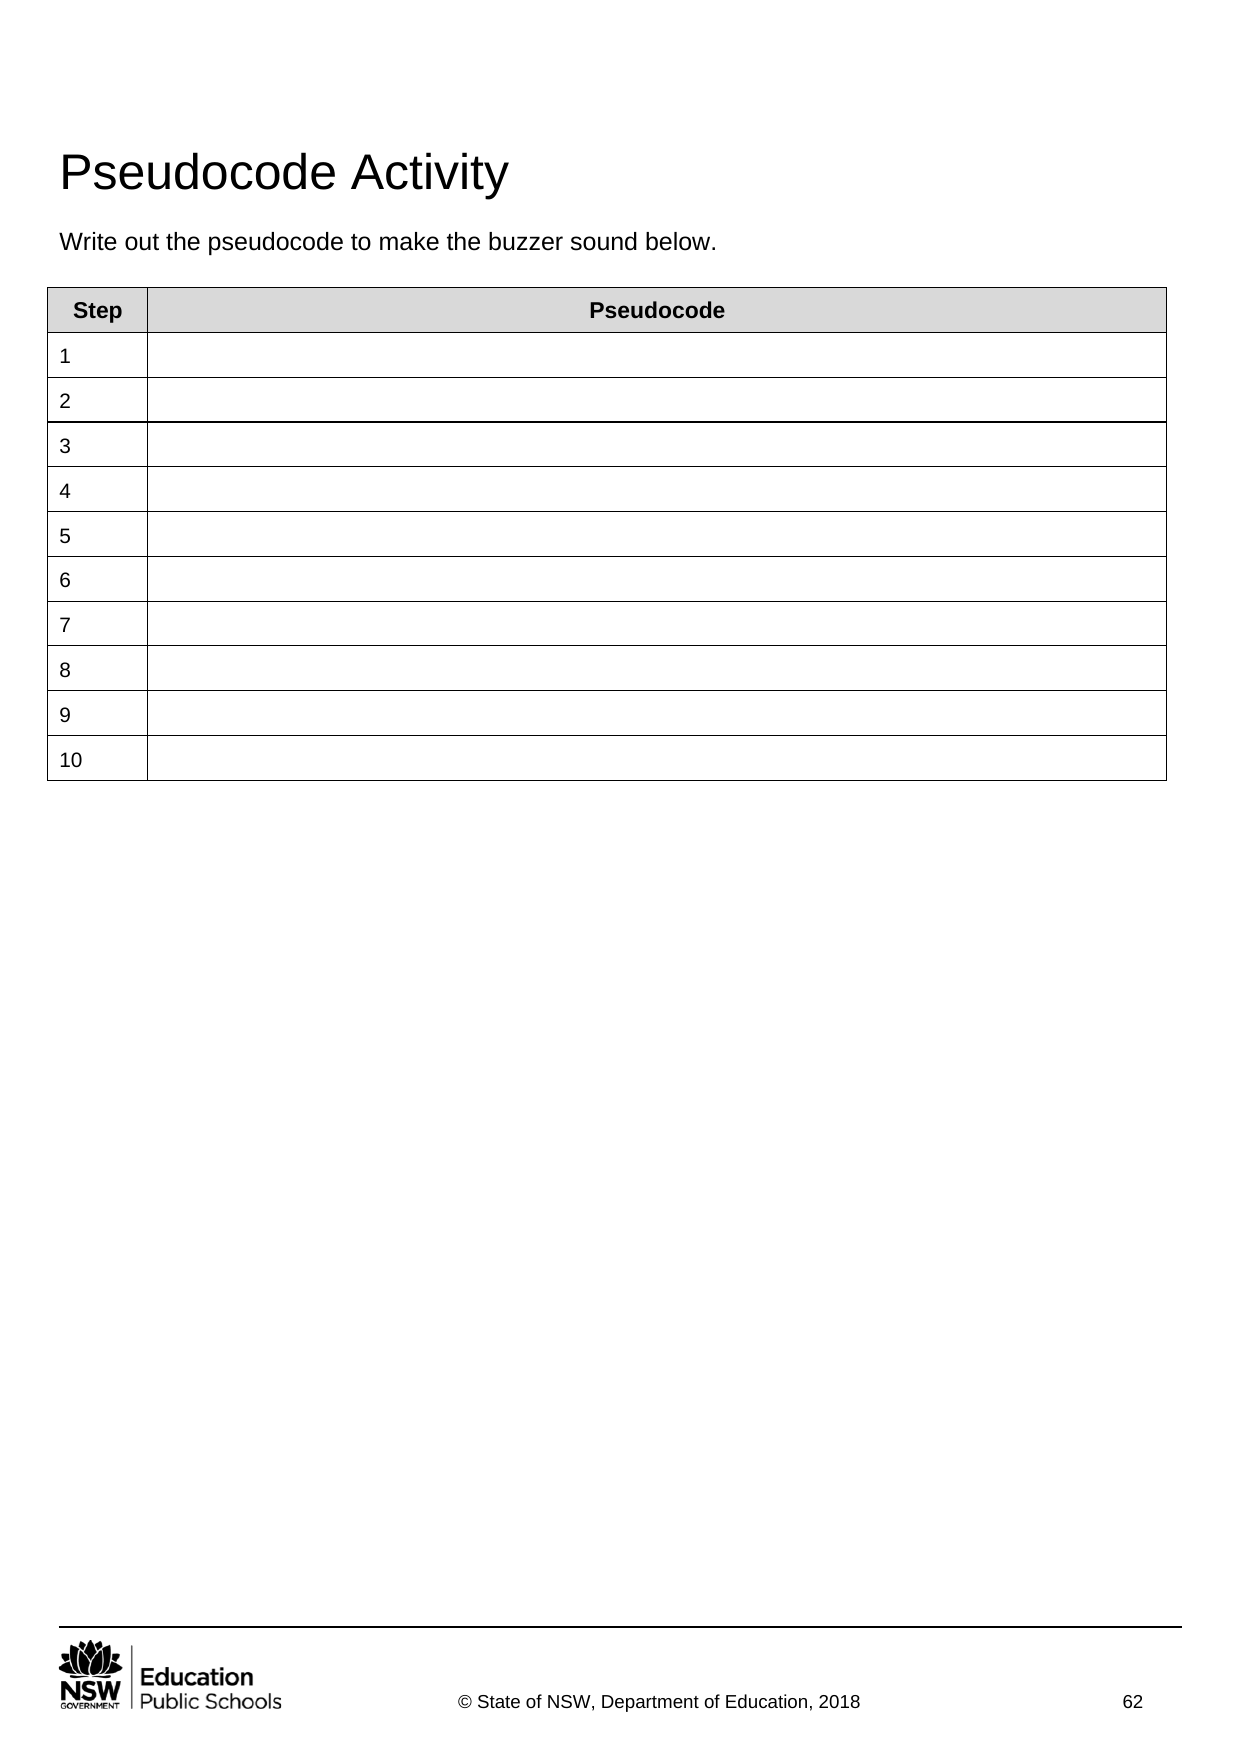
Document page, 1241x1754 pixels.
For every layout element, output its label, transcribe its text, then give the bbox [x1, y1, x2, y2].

table_cell 5 [48, 512, 147, 556]
table_header Pseudocode [148, 288, 1166, 332]
table_header Step [48, 288, 147, 332]
table_cell [148, 378, 1166, 421]
text Write out the pseudocode to make the buzzer sound below. [59, 224, 1181, 256]
table_cell 8 [48, 646, 147, 690]
table_cell [148, 423, 1166, 466]
table_cell 3 [48, 423, 147, 466]
table_cell [148, 512, 1166, 556]
table_cell 7 [48, 602, 147, 645]
table_cell [148, 602, 1166, 645]
table_cell 6 [48, 557, 147, 601]
table_cell 9 [48, 691, 147, 735]
table_cell [148, 557, 1166, 601]
table_cell [148, 333, 1166, 377]
table_cell [148, 691, 1166, 735]
table_cell [148, 467, 1166, 511]
table_cell 4 [48, 467, 147, 511]
table_cell [148, 646, 1166, 690]
table_cell [148, 736, 1166, 780]
picture [58, 1640, 282, 1709]
table_cell 1 [48, 333, 147, 377]
table_cell 10 [48, 736, 147, 780]
text Pseudocode Activity [59, 142, 1181, 199]
table_cell 2 [48, 378, 147, 421]
